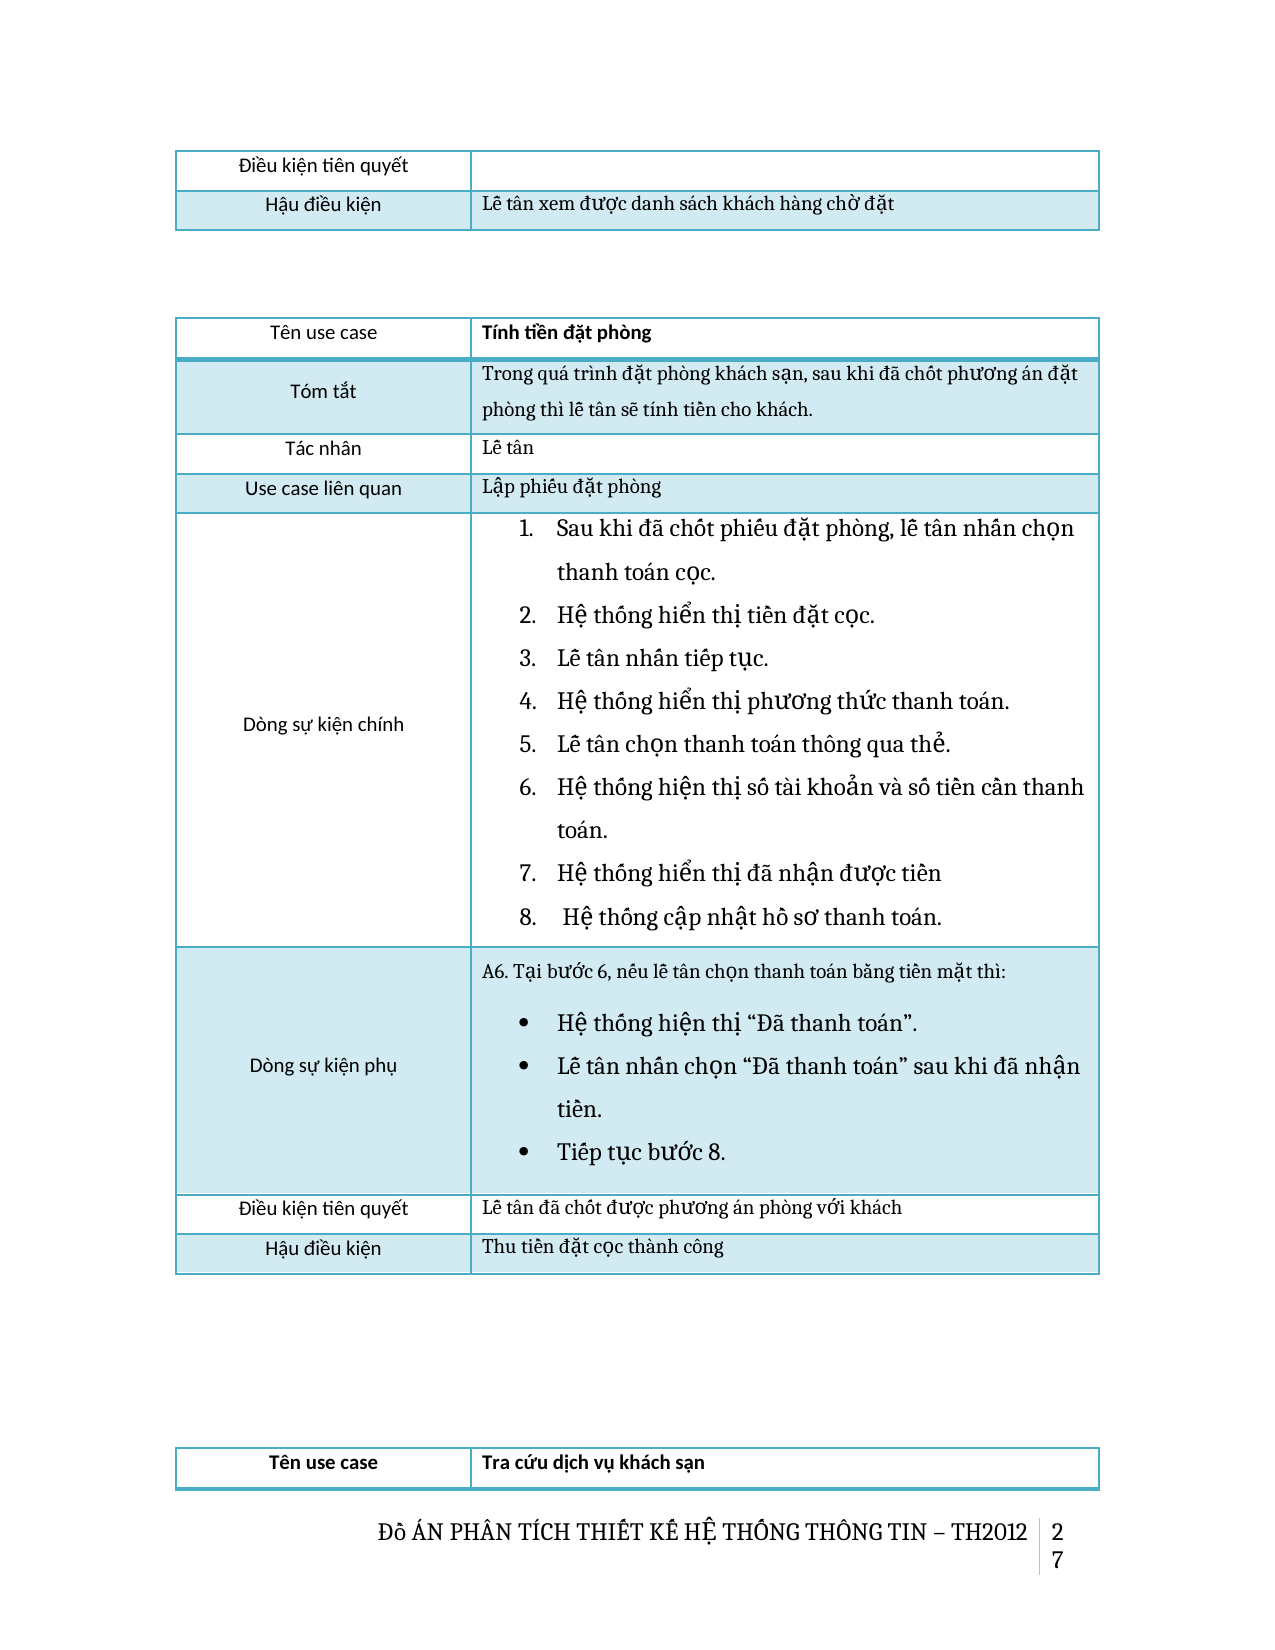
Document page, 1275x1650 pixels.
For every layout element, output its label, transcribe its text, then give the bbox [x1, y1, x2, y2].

table_cell A6. Tại bước 6, nếu lễ tân chọn thanh toán bằng tiền mặt thì: Hệ thống hiện thị “Đã thanh toán”. Lễ tân nhấn chọn “Đã thanh toán” sau khi đã nhận tiền. Tiếp tục bước 8. [472, 948, 1098, 1193]
table_cell Lễ tân đã chốt được phương án phòng với khách [472, 1196, 1098, 1233]
table_cell Lễ tân xem được danh sách khách hàng chờ đặt [472, 192, 1098, 229]
table_cell Use case liên quan [177, 475, 470, 512]
table_cell Lập phiếu đặt phòng [472, 475, 1098, 512]
table_cell Hậu điều kiện [177, 1235, 470, 1272]
table_cell Điều kiện tiên quyết [177, 1196, 470, 1233]
table_cell Tác nhân [177, 435, 470, 473]
table_header Tra cứu dịch vụ khách sạn [472, 1449, 1098, 1486]
table_header Tính tiền đặt phòng [472, 319, 1098, 357]
table_cell Lễ tân [472, 435, 1098, 473]
table_header Tên use case [177, 319, 470, 357]
table_cell Sau khi đã chốt phiếu đặt phòng, lễ tân nhấn chọn thanh toán cọc. Hệ thống hiển thị tiền đặt cọc. Lễ tân nhấn tiếp tục. Hệ thống hiển thị phương thức thanh toán. Lễ tân chọn thanh toán thông qua thẻ. Hệ thống hiện thị số tài khoản và số tiền cần thanh toán. Hệ thống hiển thị đã nhận được tiền Hệ thống cập nhật hồ sơ thanh toán. [472, 514, 1098, 946]
table_cell Hậu điều kiện [177, 192, 470, 229]
table_cell [472, 152, 1098, 189]
table_header Tên use case [177, 1449, 470, 1486]
table_cell Dòng sự kiện phụ [177, 948, 470, 1193]
table_cell Tóm tắt [177, 362, 470, 433]
table_cell Dòng sự kiện chính [177, 514, 470, 946]
table_cell Điều kiện tiên quyết [177, 152, 470, 189]
table_cell Trong quá trình đặt phòng khách sạn, sau khi đã chốt phương án đặt phòng thì lễ tân sẽ tính tiền cho khách. [472, 362, 1098, 433]
table_cell Thu tiền đặt cọc thành công [472, 1235, 1098, 1272]
